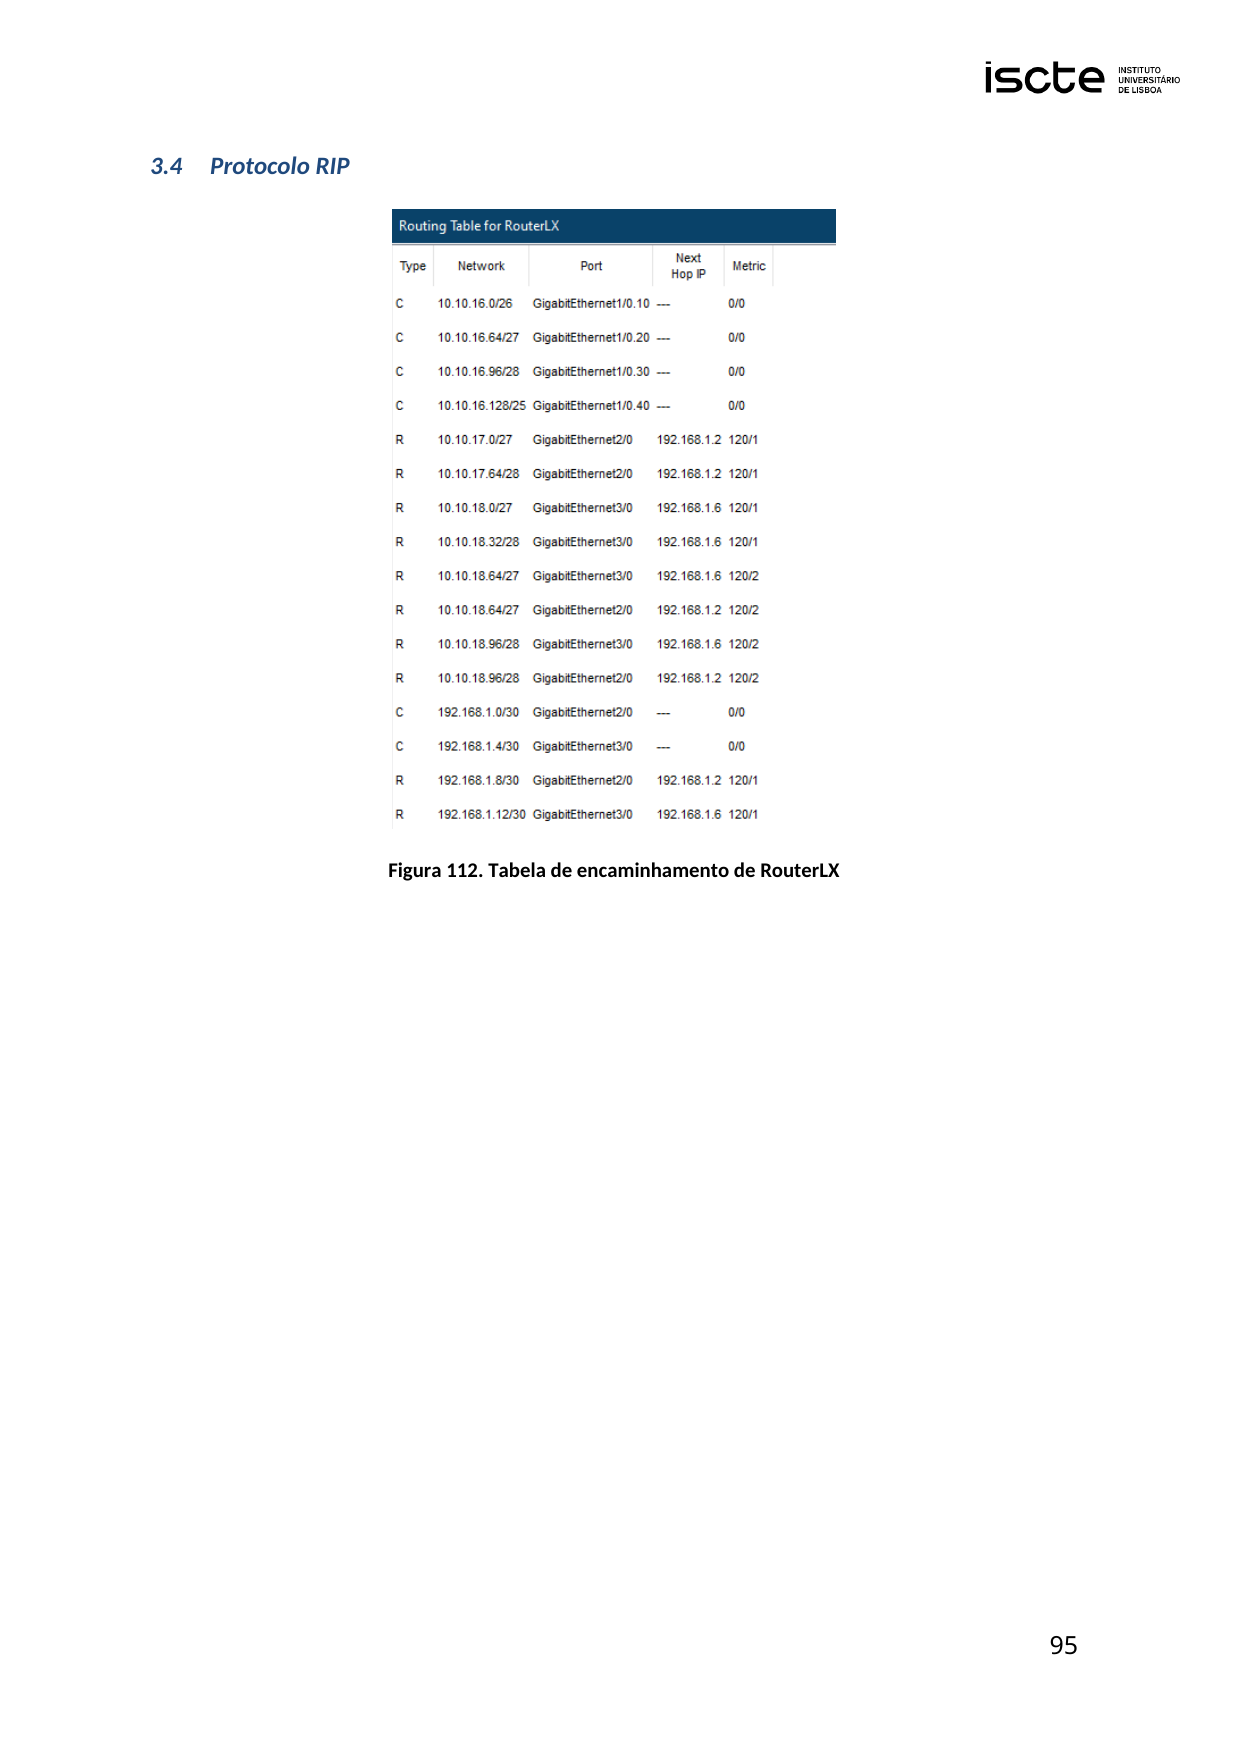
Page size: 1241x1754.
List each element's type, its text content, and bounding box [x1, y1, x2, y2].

picture [973, 44, 1190, 108]
subtitle Protocolo RIP [150, 150, 1078, 181]
picture [392, 209, 836, 829]
